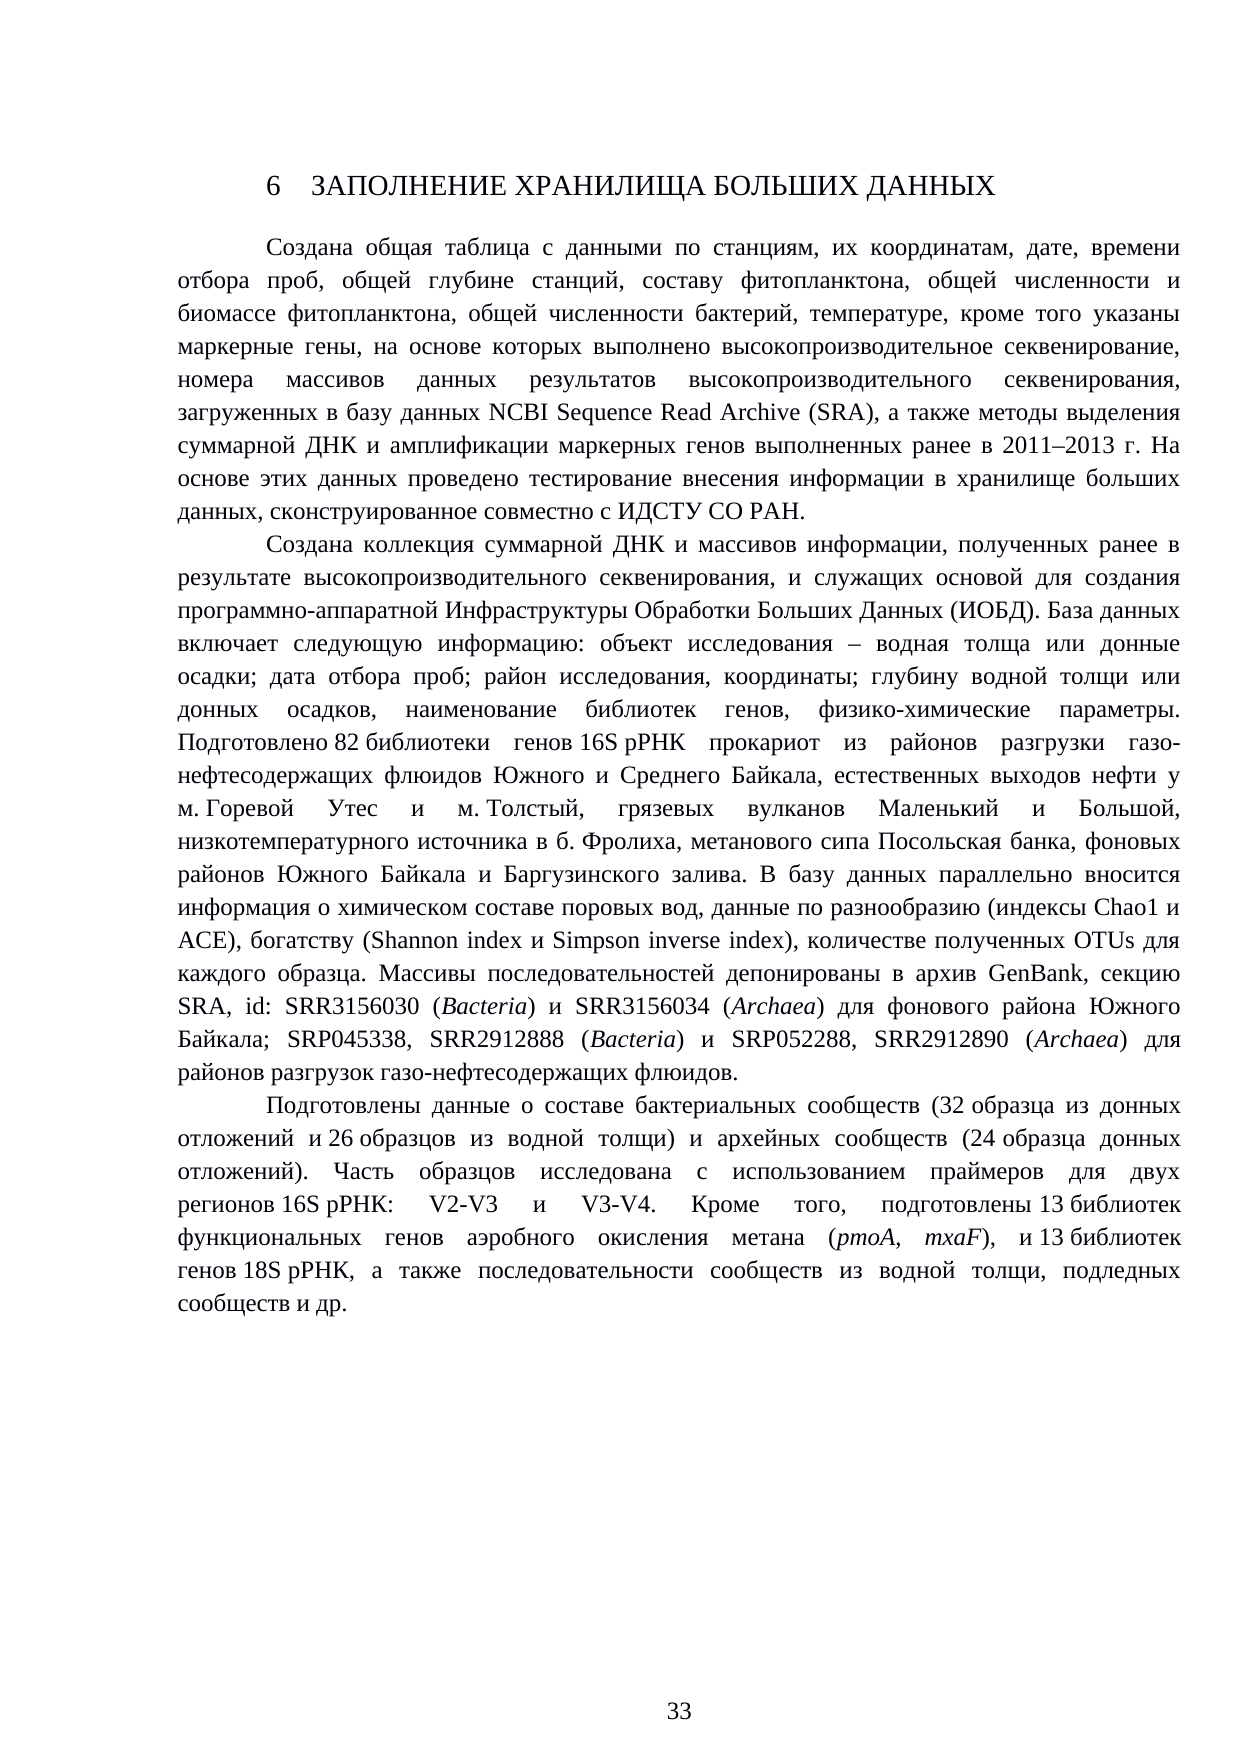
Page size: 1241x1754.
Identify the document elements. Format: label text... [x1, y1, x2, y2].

subtitle Заполнение хранилища больших данных [266, 168, 1181, 202]
text Создана коллекция суммарной ДНК и массивов информации, полученных ранее в результате высокопроизводительного секвенирования, и служащих основой для создания программно-аппаратной Инфраструктуры Обработки Больших Данных (ИОБД). База данных включает следующую информацию: объект исследования – водная толща или донные осадки; дата отбора проб; район исследования, координаты; глубину водной толщи или донных осадков, наименование библиотек генов, физико-химические параметры. Подготовлено 82 библиотеки генов 16S рРНК прокариот из районов разгрузки газо-нефтесодержащих флюидов Южного и Среднего Байкала, естественных выходов нефти у м. Горевой Утес и м. Толстый, грязевых вулканов Маленький и Большой, низкотемпературного источника в б. Фролиха, метанового сипа Посольская банка, фоновых районов Южного Байкала и Баргузинского залива. В базу данных параллельно вносится информация о химическом составе поровых вод, данные по разнообразию (индексы Chao1 и ACE), богатству (Shannon index и Simpson inverse index), количестве полученных OTUs для каждого образца. Массивы последовательностей депонированы в архив GenBank, секцию SRA, id: SRR3156030 (Bactеria) и SRR3156034 (Archaea) для фонового района Южного Байкала; SRP045338, SRR2912888 (Bactеria) и SRP052288, SRR2912890 (Archaea) для районов разгрузок газо-нефтесодержащих флюидов. [177, 529, 1181, 1086]
text Подготовлены данные о составе бактериальных сообществ (32 образца из донных отложений и 26 образцов из водной толщи) и архейных сообществ (24 образца донных отложений). Часть образцов исследована с использованием праймеров для двух регионов 16S рРНК: V2-V3 и V3-V4. Кроме того, подготовлены 13 библиотек функциональных генов аэробного окисления метана (pmoA, mxaF), и 13 библиотек генов 18S рРНК, а также последовательности сообществ из водной толщи, подледных сообществ и др. [177, 1090, 1181, 1317]
text Создана общая таблица с данными по станциям, их координатам, дате, времени отбора проб, общей глубине станций, составу фитопланктона, общей численности и биомассе фитопланктона, общей численности бактерий, температуре, кроме того указаны маркерные гены, на основе которых выполнено высокопроизводительное секвенирование, номера массивов данных результатов высокопроизводительного секвенирования, загруженных в базу данных NCBI Sequence Read Archive (SRA), а также методы выделения суммарной ДНК и амплификации маркерных генов выполненных ранее в 2011–2013 г. На основе этих данных проведено тестирование внесения информации в хранилище больших данных, сконструированное совместно с ИДСТУ СО РАН. [177, 232, 1181, 524]
